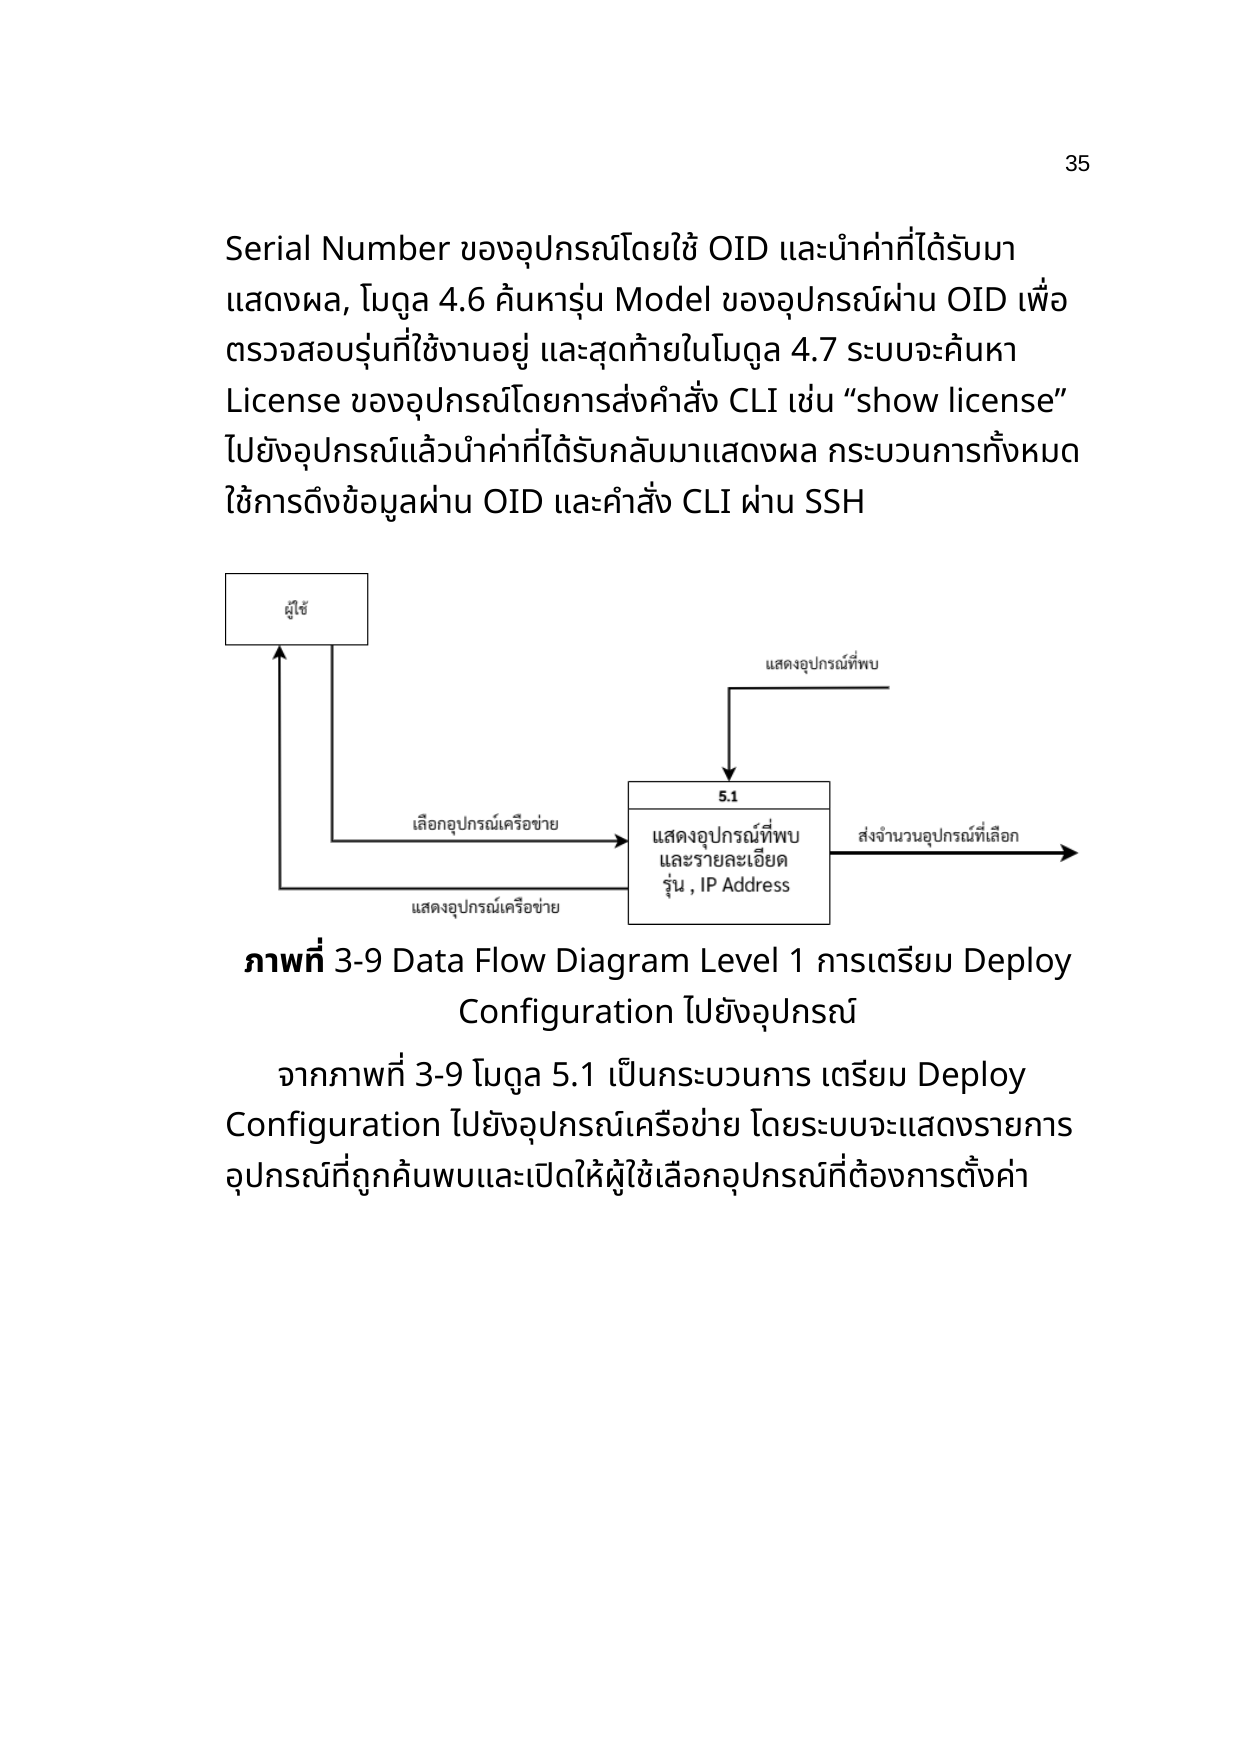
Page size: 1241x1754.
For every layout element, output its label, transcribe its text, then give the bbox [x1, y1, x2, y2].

text จากภาพที่ 3-9 โมดูล 5.1 เป็นกระบวนการ เตรียม Deploy Configuration ไปยังอุปกรณ์เครือข่าย โดยระบบจะแสดงรายการอุปกรณ์ที่ถูกค้นพบและเปิดให้ผู้ใช้เลือกอุปกรณ์ที่ต้องการตั้งค่า [225, 1051, 1090, 1202]
text ภาพที่ 3-9 Data Flow Diagram Level 1 การเตรียม Deploy Configuration ไปยังอุปกรณ์ [225, 937, 1090, 1038]
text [225, 225, 1090, 528]
picture [225, 573, 1090, 925]
